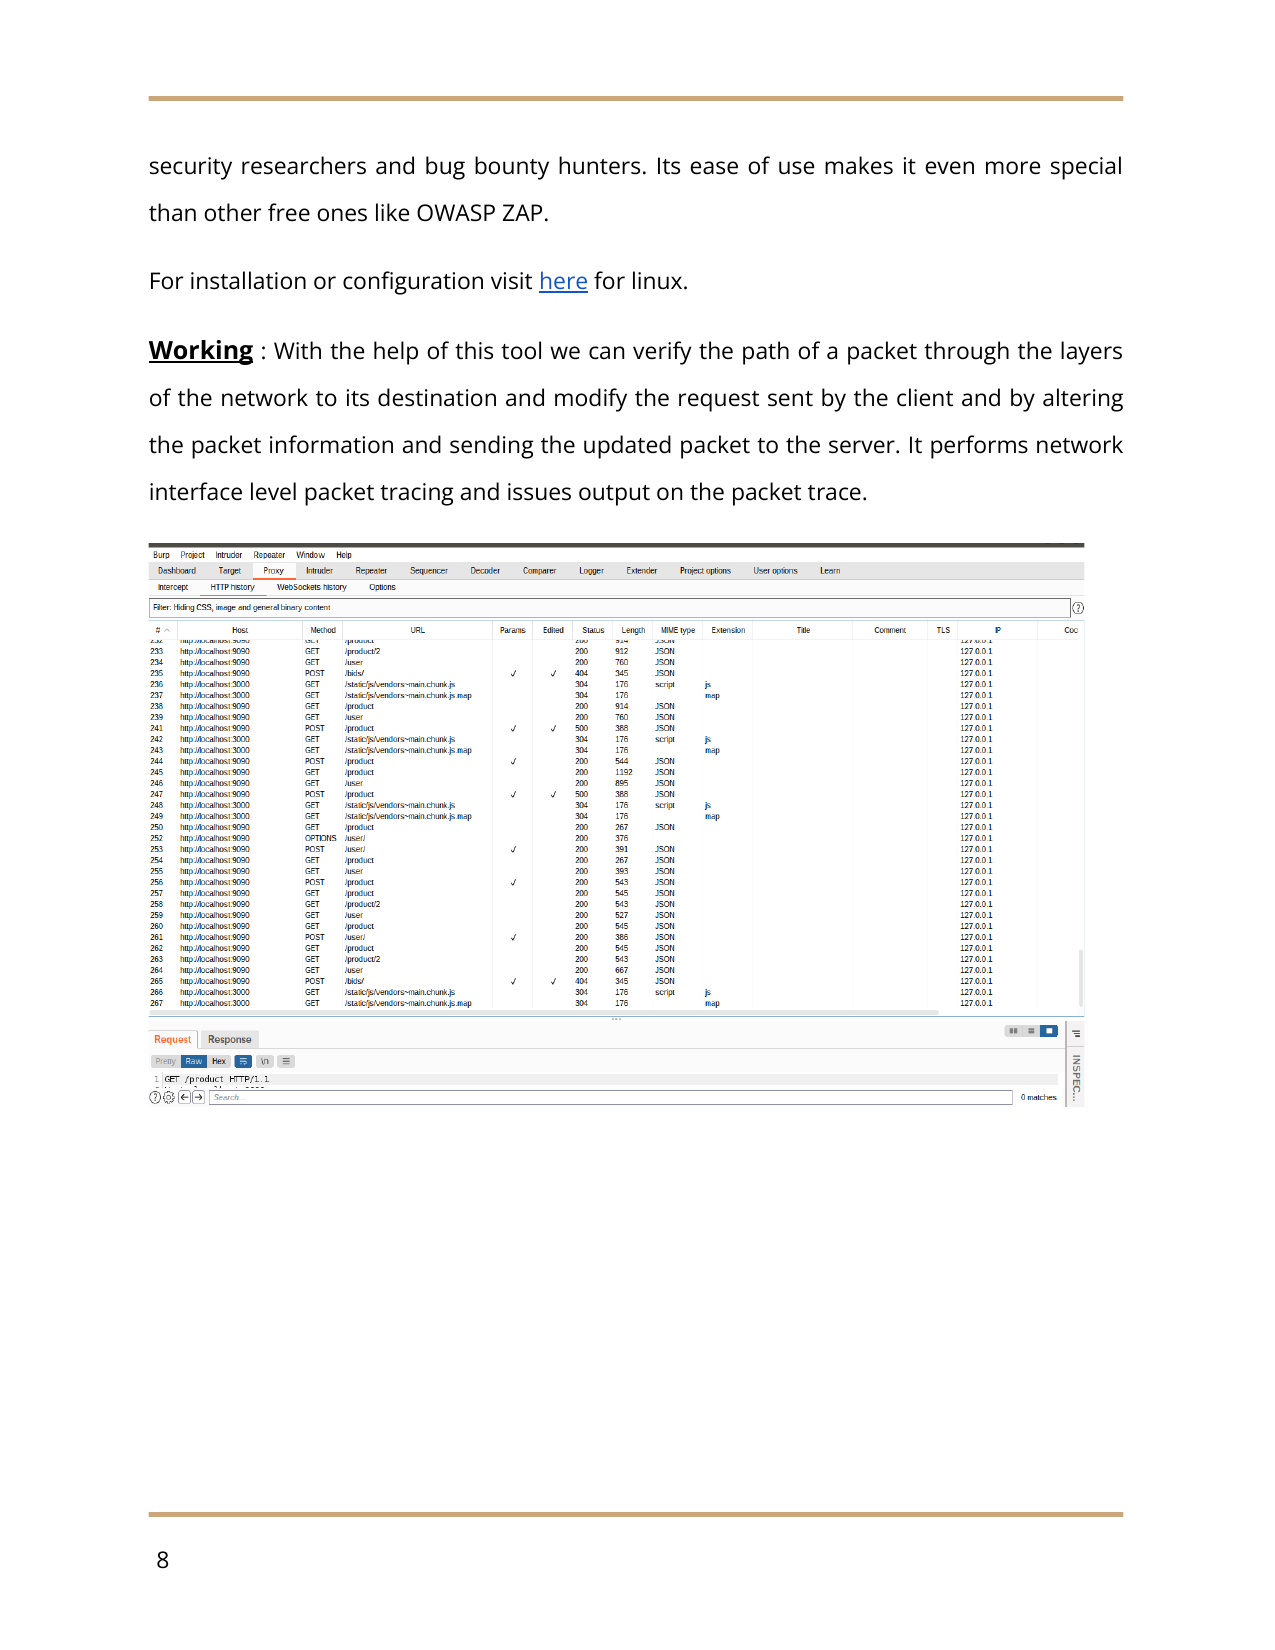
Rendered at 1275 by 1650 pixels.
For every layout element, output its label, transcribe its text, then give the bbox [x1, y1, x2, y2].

picture [148, 1512, 1124, 1517]
picture [148, 543, 1085, 1107]
picture [148, 96, 1124, 101]
text For installation or configuration visit here for linux. [148, 264, 1125, 296]
text Working : With the help of this tool we can verify the path of a packet through the layers of the network to its destination and modify the request sent by the client and by altering the packet information and sending the updated packet to the server. It performs network interface level packet tracing and issues output on the packet trace. [148, 332, 1125, 507]
